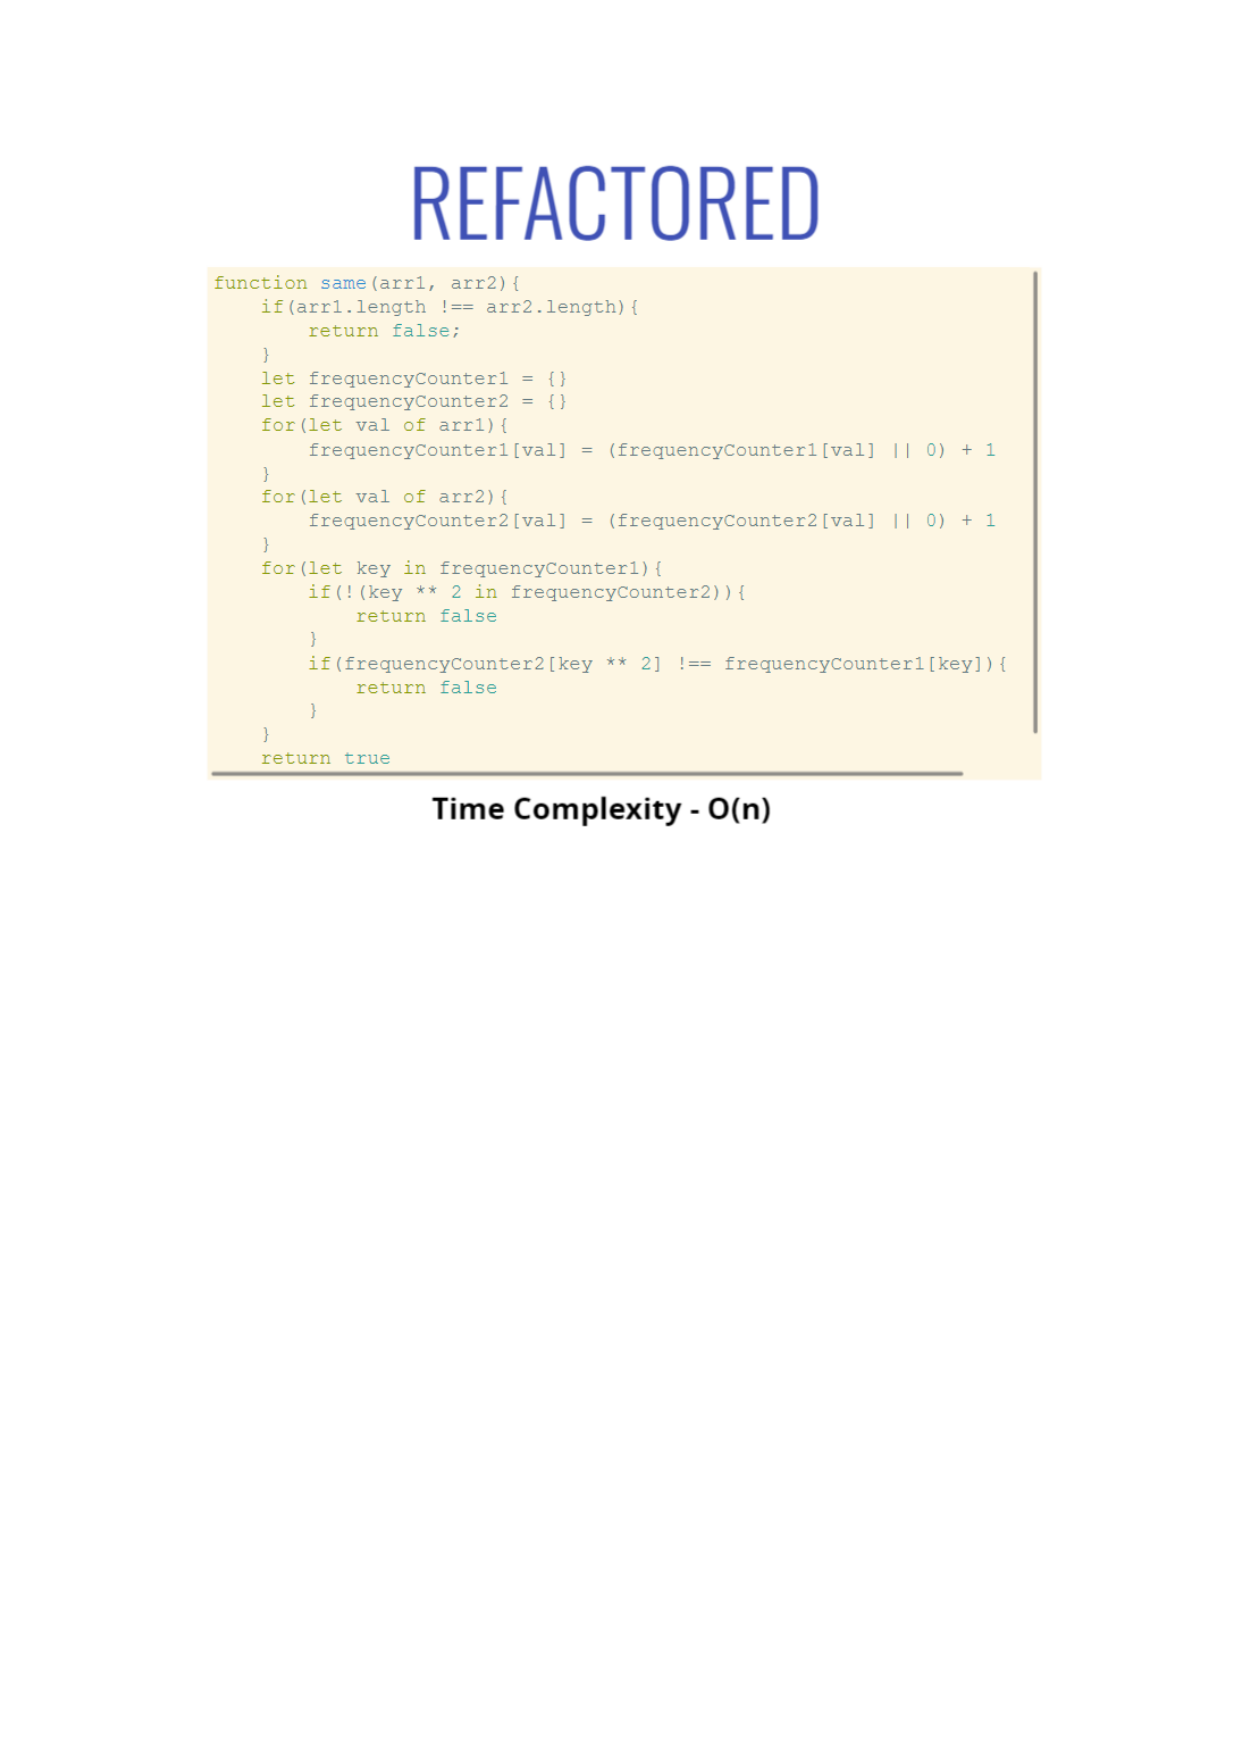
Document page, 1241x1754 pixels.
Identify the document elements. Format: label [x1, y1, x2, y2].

picture [150, 150, 1091, 832]
